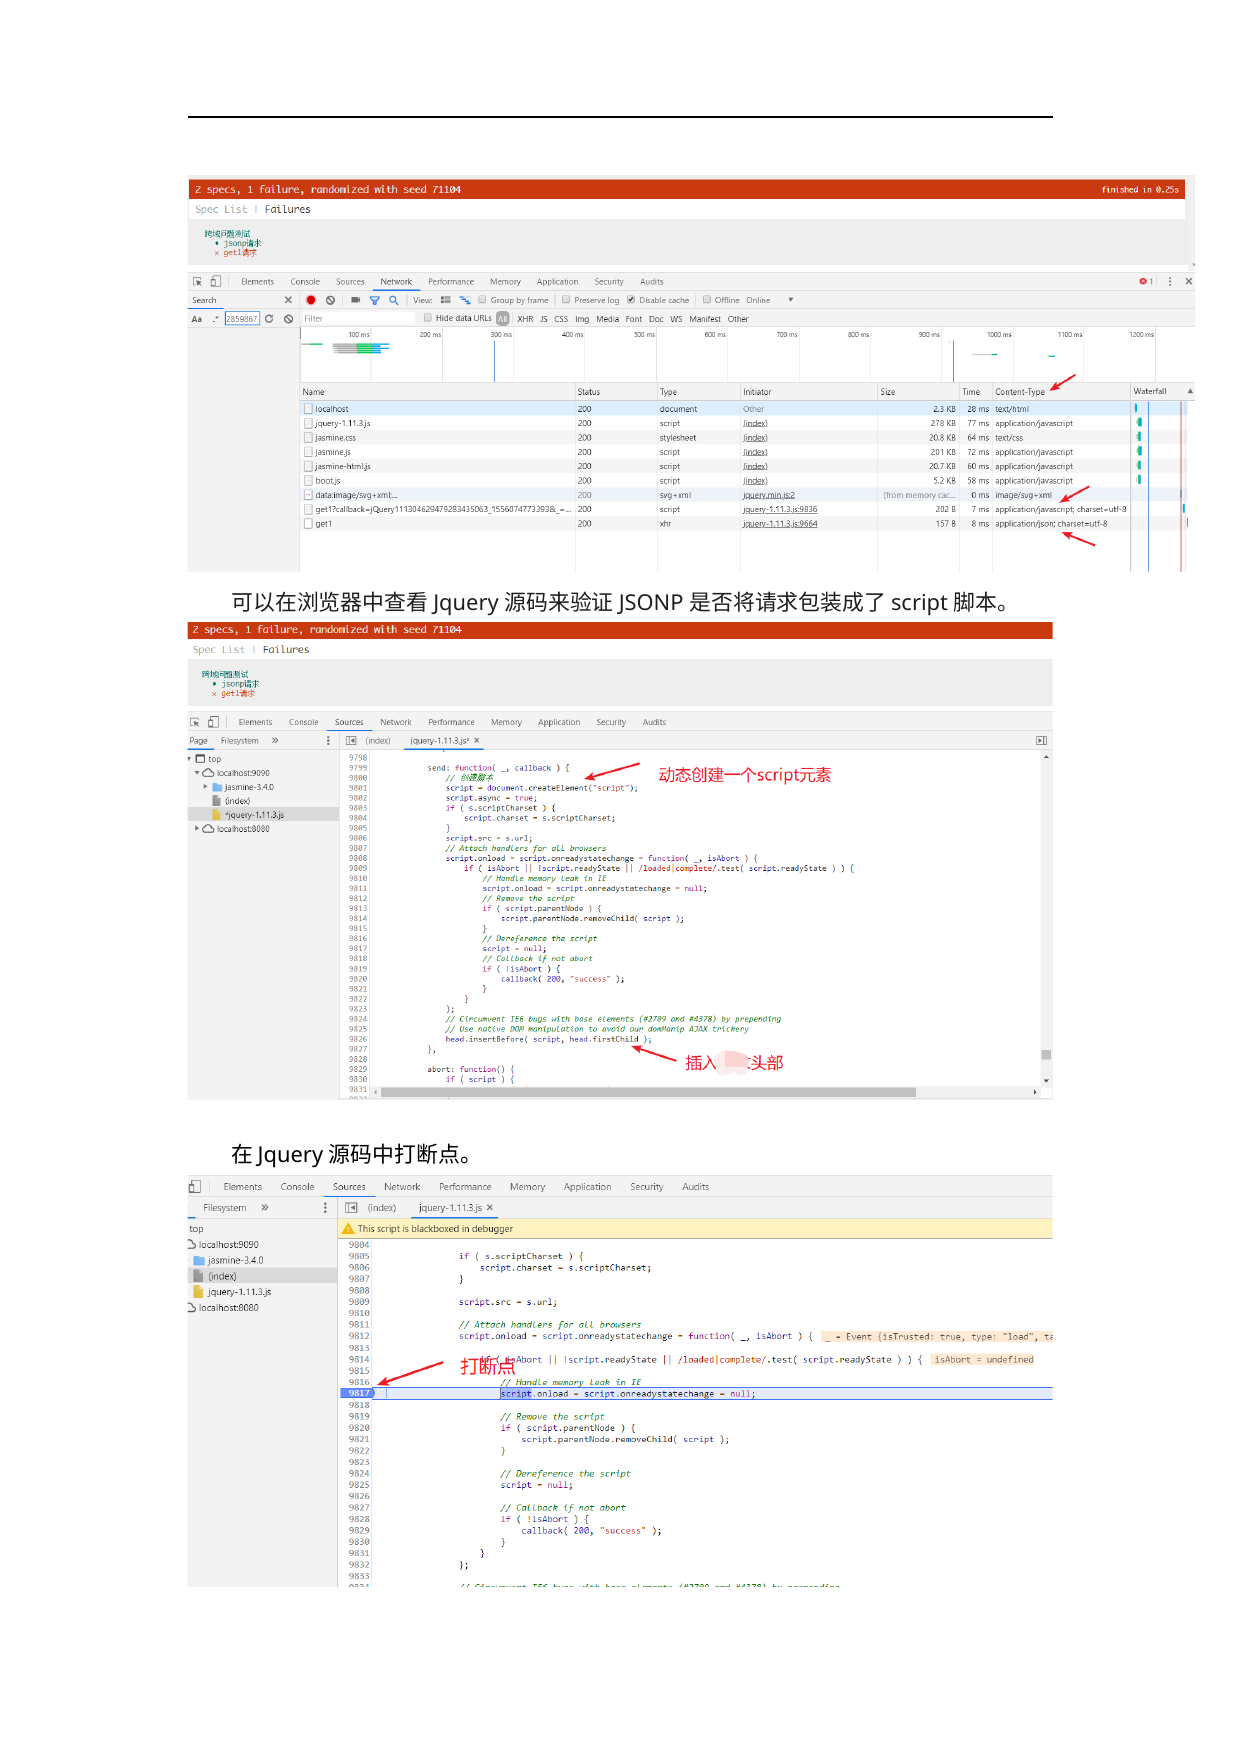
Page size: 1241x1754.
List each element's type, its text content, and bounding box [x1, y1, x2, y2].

text 可以在浏览器中查看 Jquery 源码来验证 JSONP 是否将请求包装成了 script 脚本。 [187, 584, 1053, 617]
picture [187, 622, 1053, 1100]
picture [187, 175, 1196, 572]
text 在Jquery 源码中打断点。 [187, 1137, 1053, 1169]
picture [187, 1174, 1053, 1587]
